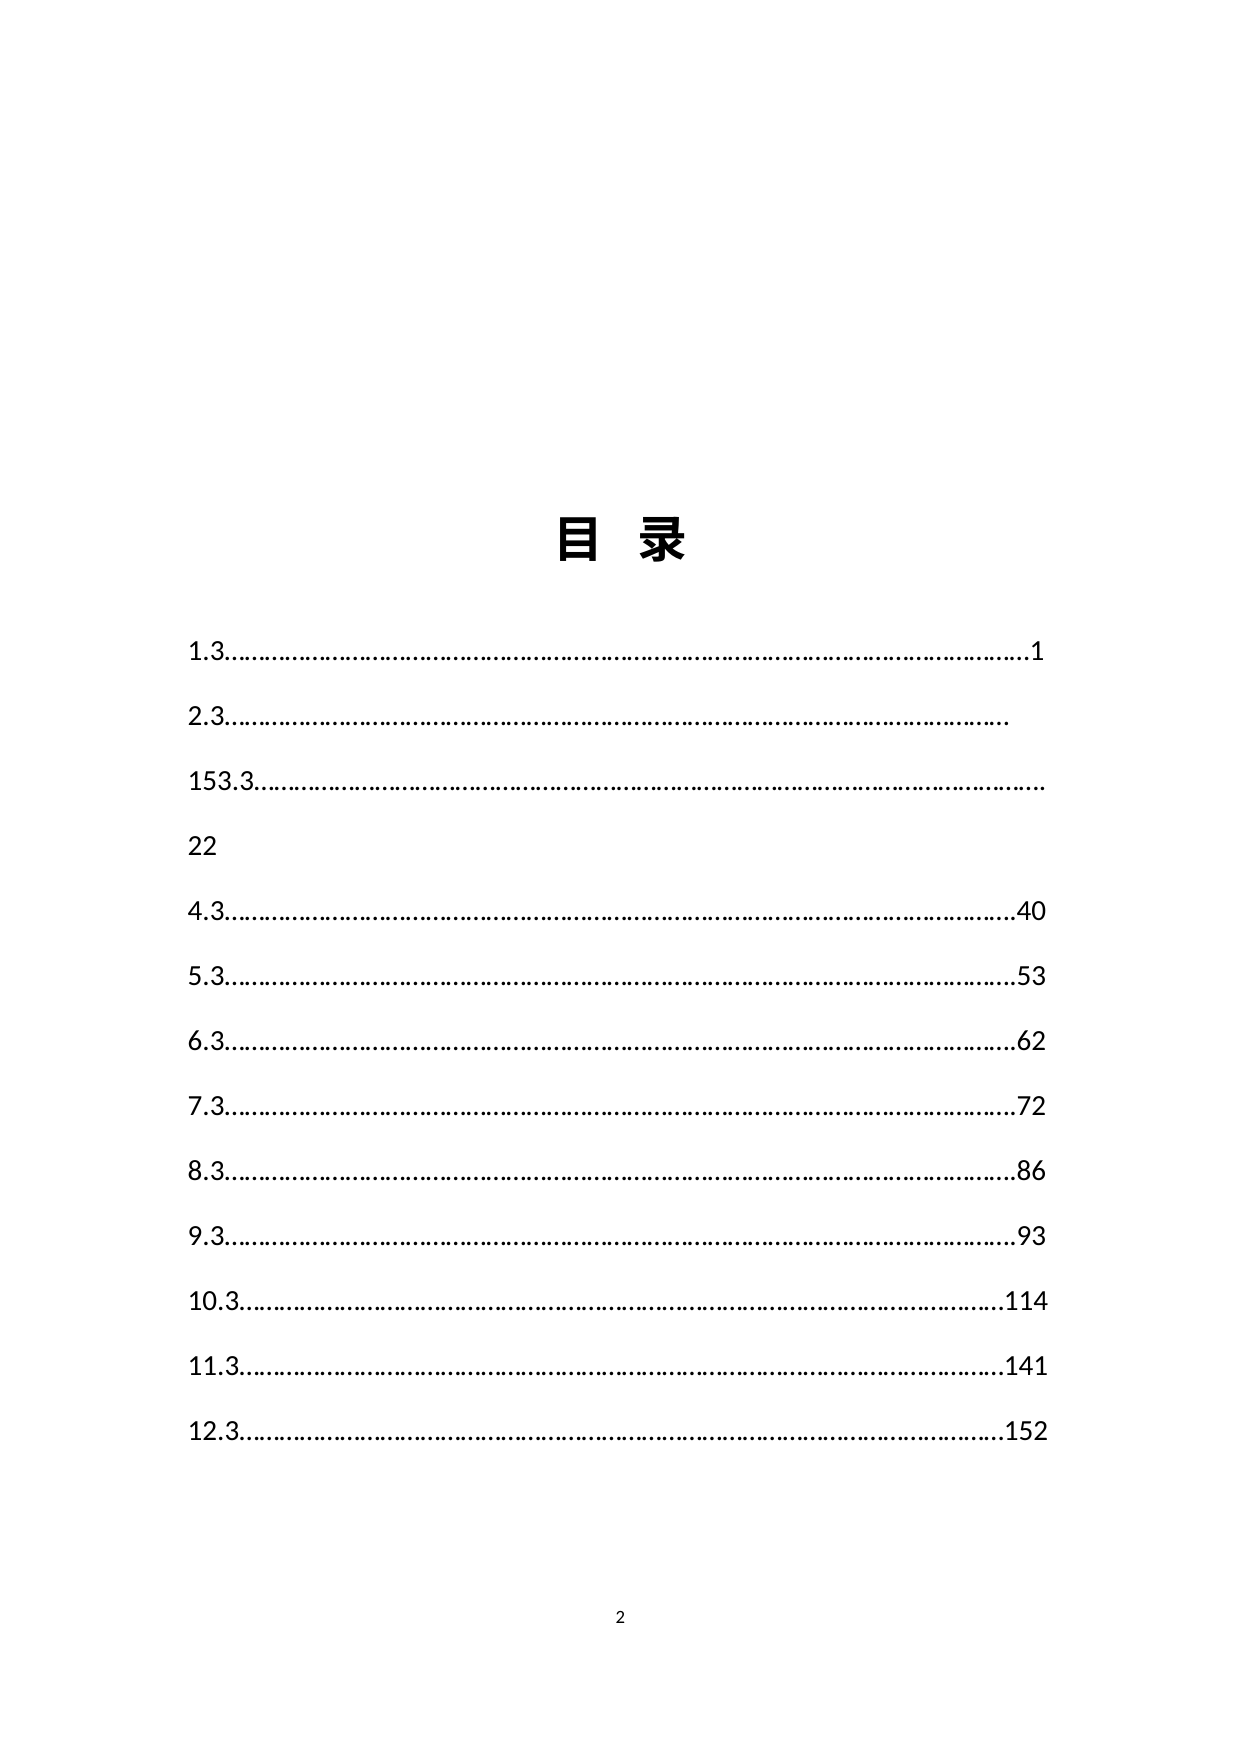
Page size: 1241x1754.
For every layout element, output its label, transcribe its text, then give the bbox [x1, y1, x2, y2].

text 2.3………………………………………………………………………………………………………153.3……………………………………………………………………………………………………….22 [187, 682, 1053, 877]
text 9.3……………………………………………………………………………………………………….93 [187, 1202, 1053, 1267]
text 7.3……………………………………………………………………………………………………….72 [187, 1072, 1053, 1137]
text 1.3…………………………………………………………………………………………………………1 [187, 617, 1053, 682]
text 5.3……………………………………………………………………………………………………….53 [187, 942, 1053, 1007]
text 10.3……………………………………………………………………………………………………114 [187, 1267, 1053, 1332]
text 12.3……………………………………………………………………………………………………152 [187, 1397, 1053, 1462]
text 目 录 [187, 487, 1053, 584]
text 8.3……………………………………………………………………………………………………….86 [187, 1137, 1053, 1202]
text 6.3……………………………………………………………………………………………………….62 [187, 1007, 1053, 1072]
text 11.3……………………………………………………………………………………………………141 [187, 1332, 1053, 1397]
text 4.3……………………………………………………………………………………………………….40 [187, 877, 1053, 942]
